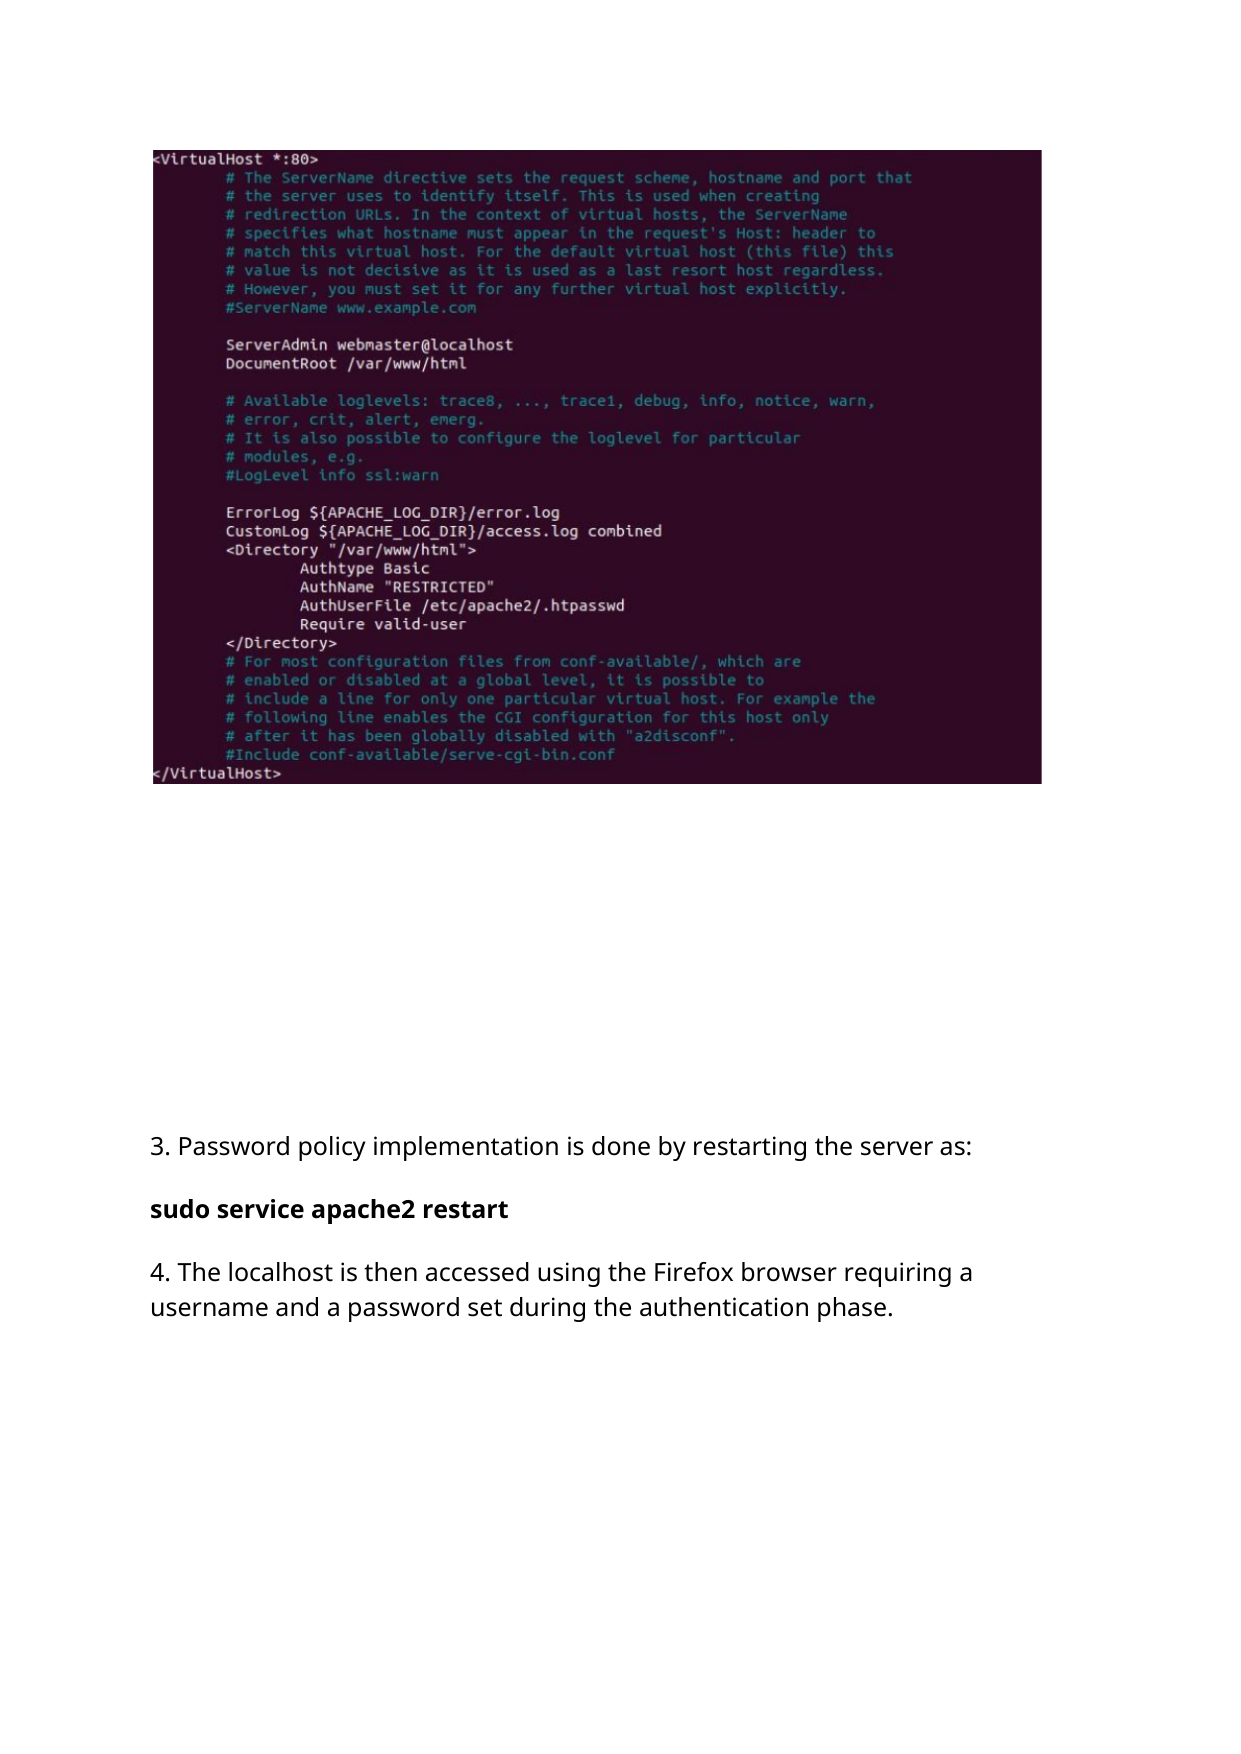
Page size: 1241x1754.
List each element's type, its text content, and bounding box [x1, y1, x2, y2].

text 3. Password policy implementation is done by restarting the server as: [150, 1129, 1090, 1163]
picture [150, 150, 1042, 784]
text 4. The localhost is then accessed using the Firefox browser requiring a username and a password set during the authentication phase. [150, 1255, 1090, 1323]
text sudo service apache2 restart [150, 1192, 1090, 1226]
